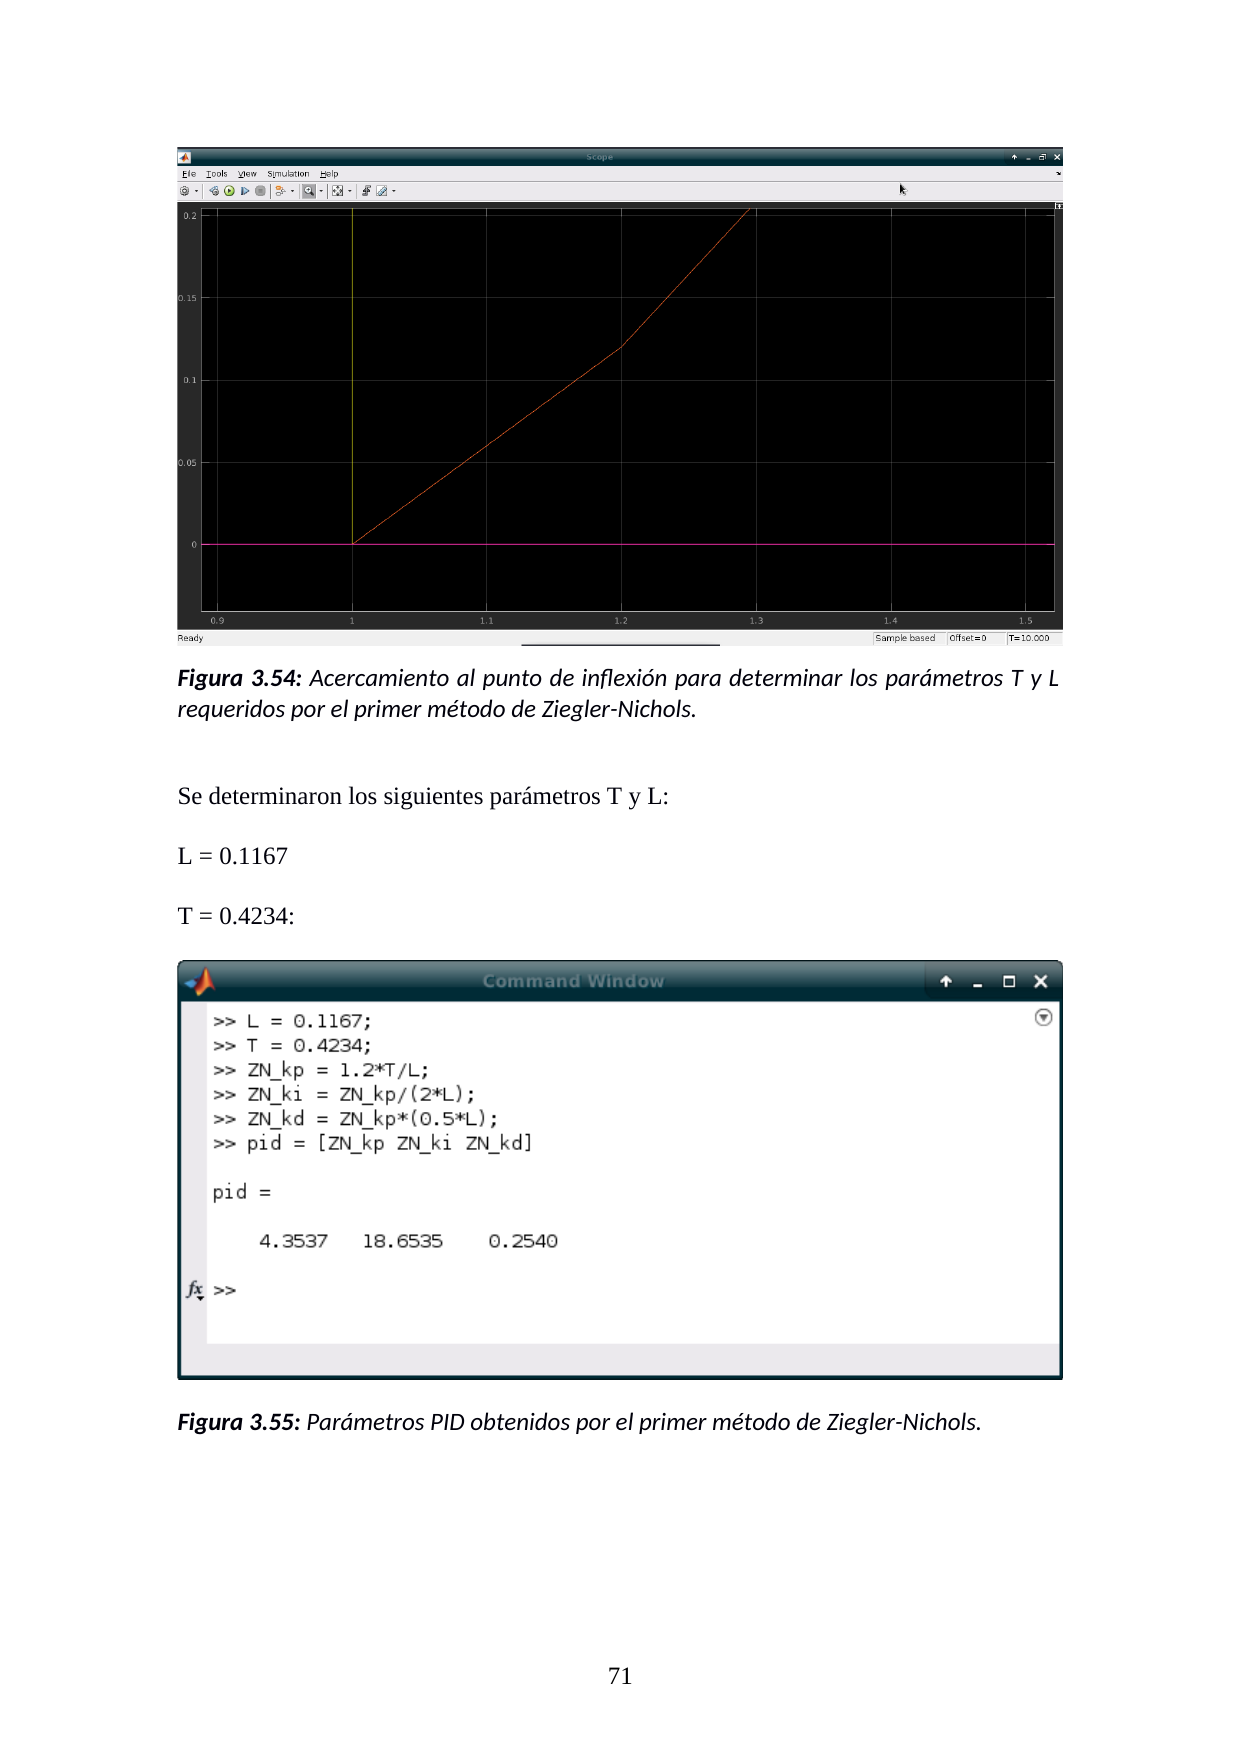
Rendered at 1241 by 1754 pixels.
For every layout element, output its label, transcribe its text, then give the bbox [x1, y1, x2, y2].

picture [177, 167, 1063, 646]
picture [177, 960, 1063, 1380]
picture [181, 1002, 1059, 1375]
text T = 0.4234: [177, 901, 1063, 929]
picture [177, 147, 1063, 164]
text Se determinaron los siguientes parámetros T y L: [177, 781, 1063, 810]
text L = 0.1167 [177, 841, 1063, 870]
